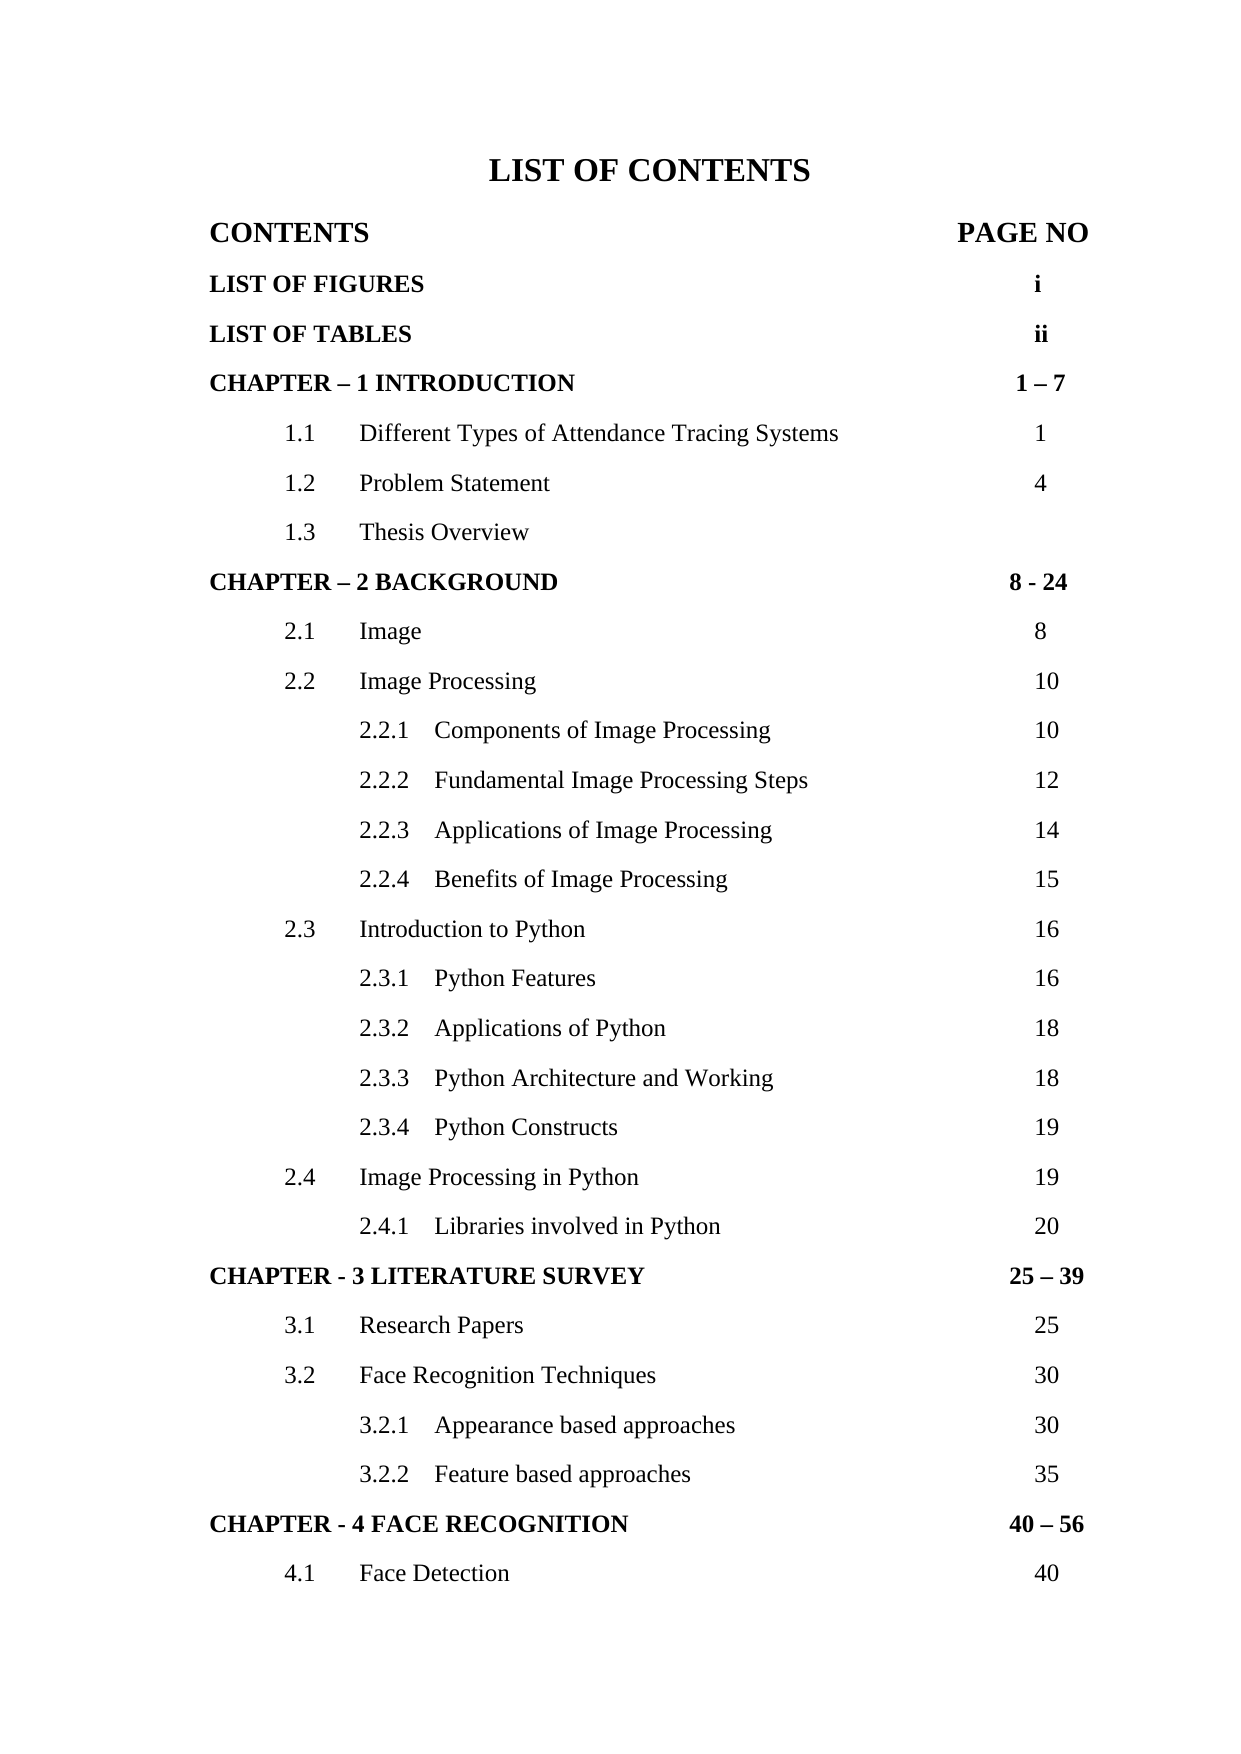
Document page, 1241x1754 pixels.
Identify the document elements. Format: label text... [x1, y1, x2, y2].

text 2.3.1 Python Features 16 [209, 963, 1090, 992]
text 2.2.2 Fundamental Image Processing Steps 12 [209, 765, 1090, 794]
text 1.3 Thesis Overview 7 [209, 517, 1021, 546]
text 2.3.4 Python Constructs 19 [209, 1112, 1090, 1141]
text 2.3 Introduction to Python 16 [209, 914, 1090, 943]
text 2.4 Image Processing in Python 19 [209, 1162, 1090, 1191]
text 2.2.4 Benefits of Image Processing 15 [284, 864, 1090, 893]
text LIST OF TABLES ii [209, 319, 1090, 348]
text 1.2 Problem Statement 4 [209, 468, 1090, 496]
text CONTENTS PAGE NO [209, 215, 1090, 248]
text LIST OF CONTENTS [209, 150, 1090, 188]
text 2.2 Image Processing 10 [209, 666, 1090, 695]
text CHAPTER – 2 BACKGROUND 8 - 24 [209, 567, 1090, 596]
text 2.2.1 Components of Image Processing 10 [209, 716, 1090, 744]
text 1.1 Different Types of Attendance Tracing Systems 1 [209, 418, 1090, 447]
text 4.1 Face Detection 40 [284, 1558, 1090, 1587]
text 3.2.2 Feature based approaches 35 [209, 1459, 1090, 1488]
text LIST OF FIGURES i [209, 269, 1090, 298]
text 2.1 Image 8 [209, 616, 1090, 645]
text CHAPTER - 3 LITERATURE SURVEY 25 – 39 [209, 1261, 1090, 1290]
text 2.3.3 Python Architecture and Working 18 [209, 1063, 1090, 1091]
text 2.4.1 Libraries involved in Python 20 [209, 1211, 1090, 1240]
text 3.1 Research Papers 25 [209, 1311, 1090, 1339]
text CHAPTER - 4 FACE RECOGNITION 40 – 56 [209, 1509, 1090, 1538]
text 3.2.1 Appearance based approaches 30 [209, 1410, 1090, 1438]
text 2.2.3 Applications of Image Processing 14 [209, 815, 1090, 843]
text 2.3.2 Applications of Python 18 [209, 1013, 1090, 1042]
text CHAPTER – 1 INTRODUCTION 1 – 7 [209, 368, 1090, 397]
text 3.2 Face Recognition Techniques 30 [209, 1360, 1090, 1389]
